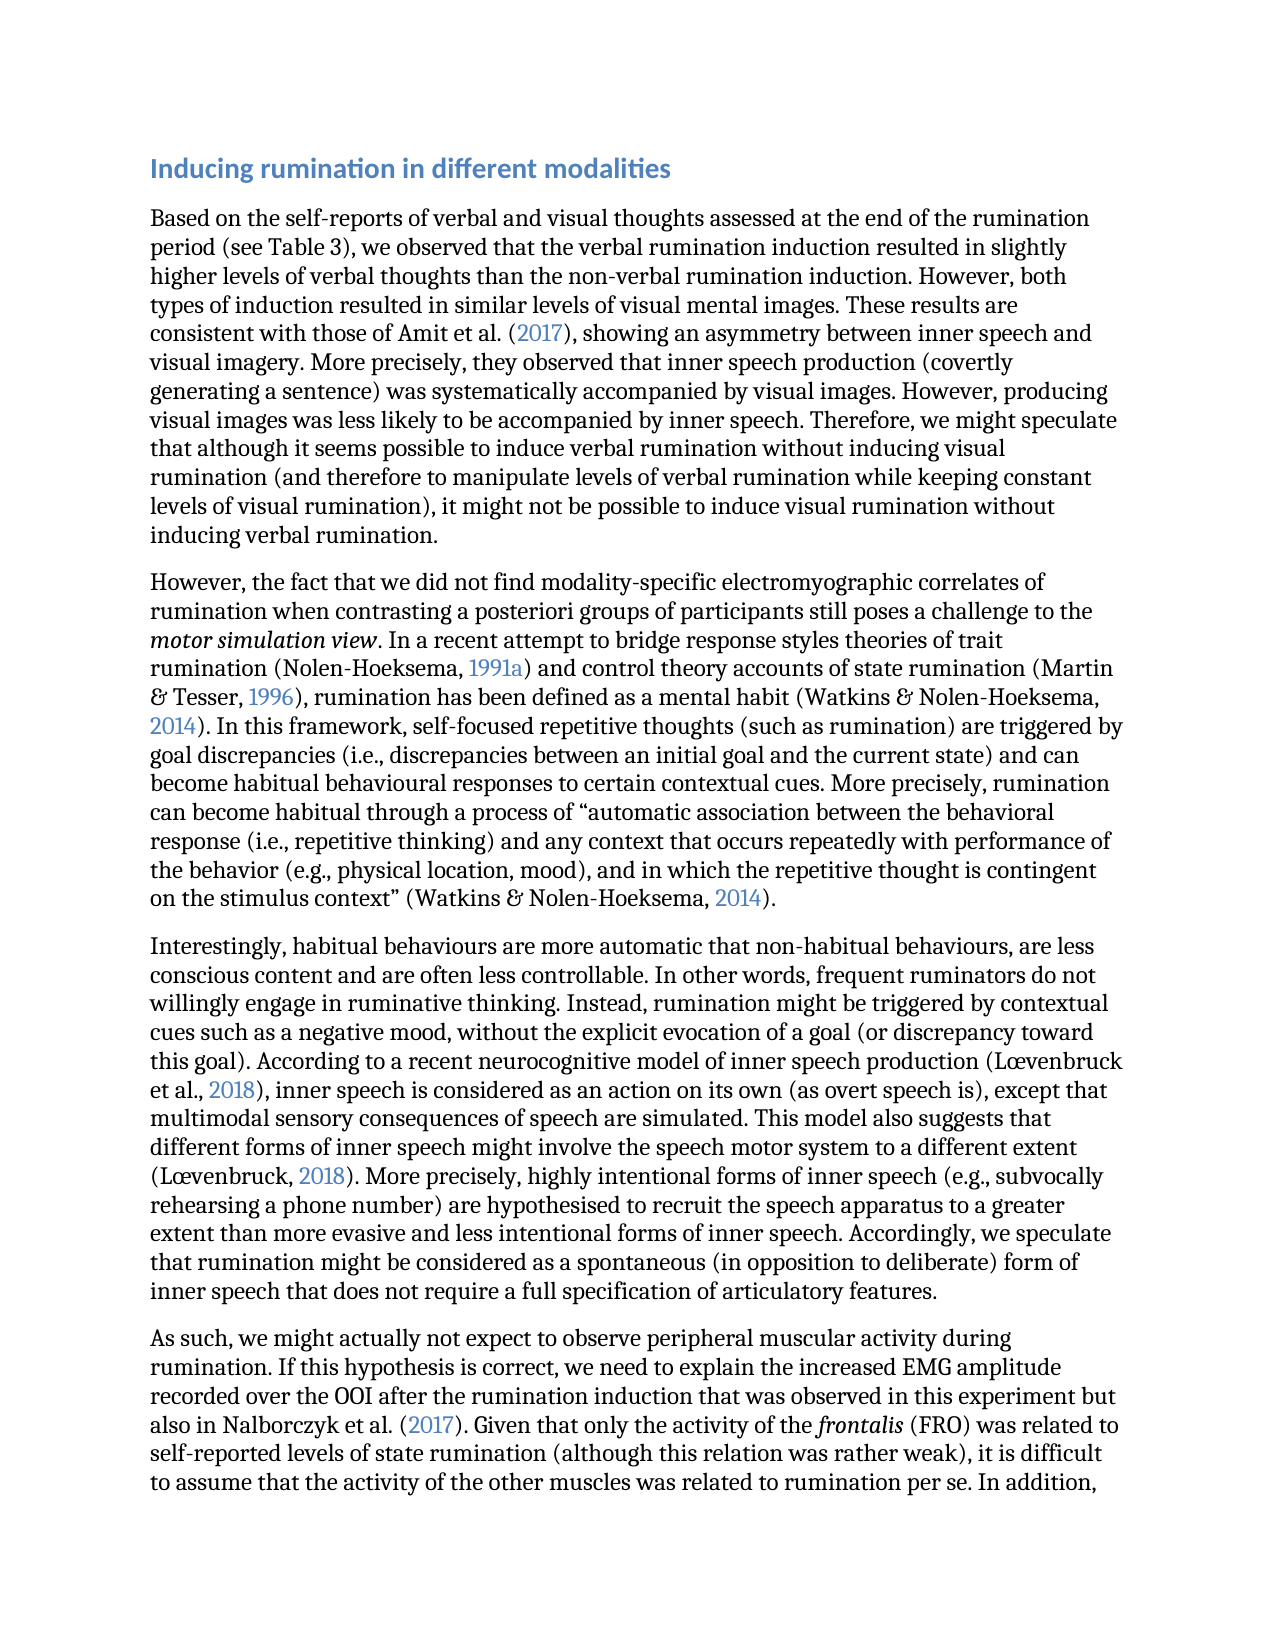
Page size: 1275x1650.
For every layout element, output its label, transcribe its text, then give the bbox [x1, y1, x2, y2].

text Interestingly, habitual behaviours are more automatic that non-habitual behaviours, are less conscious content and are often less controllable. In other words, frequent ruminators do not willingly engage in ruminative thinking. Instead, rumination might be triggered by contextual cues such as a negative mood, without the explicit evocation of a goal (or discrepancy toward this goal). According to a recent neurocognitive model of inner speech production (Lœvenbruck et al., 2018), inner speech is considered as an action on its own (as overt speech is), except that multimodal sensory consequences of speech are simulated. This model also suggests that different forms of inner speech might involve the speech motor system to a different extent (Lœvenbruck, 2018). More precisely, highly intentional forms of inner speech (e.g., subvocally rehearsing a phone number) are hypothesised to recruit the speech apparatus to a greater extent than more evasive and less intentional forms of inner speech. Accordingly, we speculate that rumination might be considered as a spontaneous (in opposition to deliberate) form of inner speech that does not require a full specification of articulatory features. [150, 932, 1125, 1306]
text However, the fact that we did not find modality-specific electromyographic correlates of rumination when contrasting a posteriori groups of participants still poses a challenge to the motor simulation view. In a recent attempt to bridge response styles theories of trait rumination (Nolen-Hoeksema, 1991a) and control theory accounts of state rumination (Martin & Tesser, 1996), rumination has been defined as a mental habit (Watkins & Nolen-Hoeksema, 2014). In this framework, self-focused repetitive thoughts (such as rumination) are triggered by goal discrepancies (i.e., discrepancies between an initial goal and the current state) and can become habitual behavioural responses to certain contextual cues. More precisely, rumination can become habitual through a process of “automatic association between the behavioral response (i.e., repetitive thinking) and any context that occurs repeatedly with performance of the behavior (e.g., physical location, mood), and in which the repetitive thought is contingent on the stimulus context” (Watkins & Nolen-Hoeksema, 2014). [150, 568, 1125, 913]
text Based on the self-reports of verbal and visual thoughts assessed at the end of the rumination period (see Table 3), we observed that the verbal rumination induction resulted in slightly higher levels of verbal thoughts than the non-verbal rumination induction. However, both types of induction resulted in similar levels of visual mental images. These results are consistent with those of Amit et al. (2017), showing an asymmetry between inner speech and visual imagery. More precisely, they observed that inner speech production (covertly generating a sentence) was systematically accompanied by visual images. However, producing visual images was less likely to be accompanied by inner speech. Therefore, we might speculate that although it seems possible to induce verbal rumination without inducing visual rumination (and therefore to manipulate levels of verbal rumination while keeping constant levels of visual rumination), it might not be possible to induce visual rumination without inducing verbal rumination. [150, 204, 1125, 549]
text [150, 1324, 1125, 1497]
subtitle Inducing rumination in different modalities [150, 150, 1125, 186]
